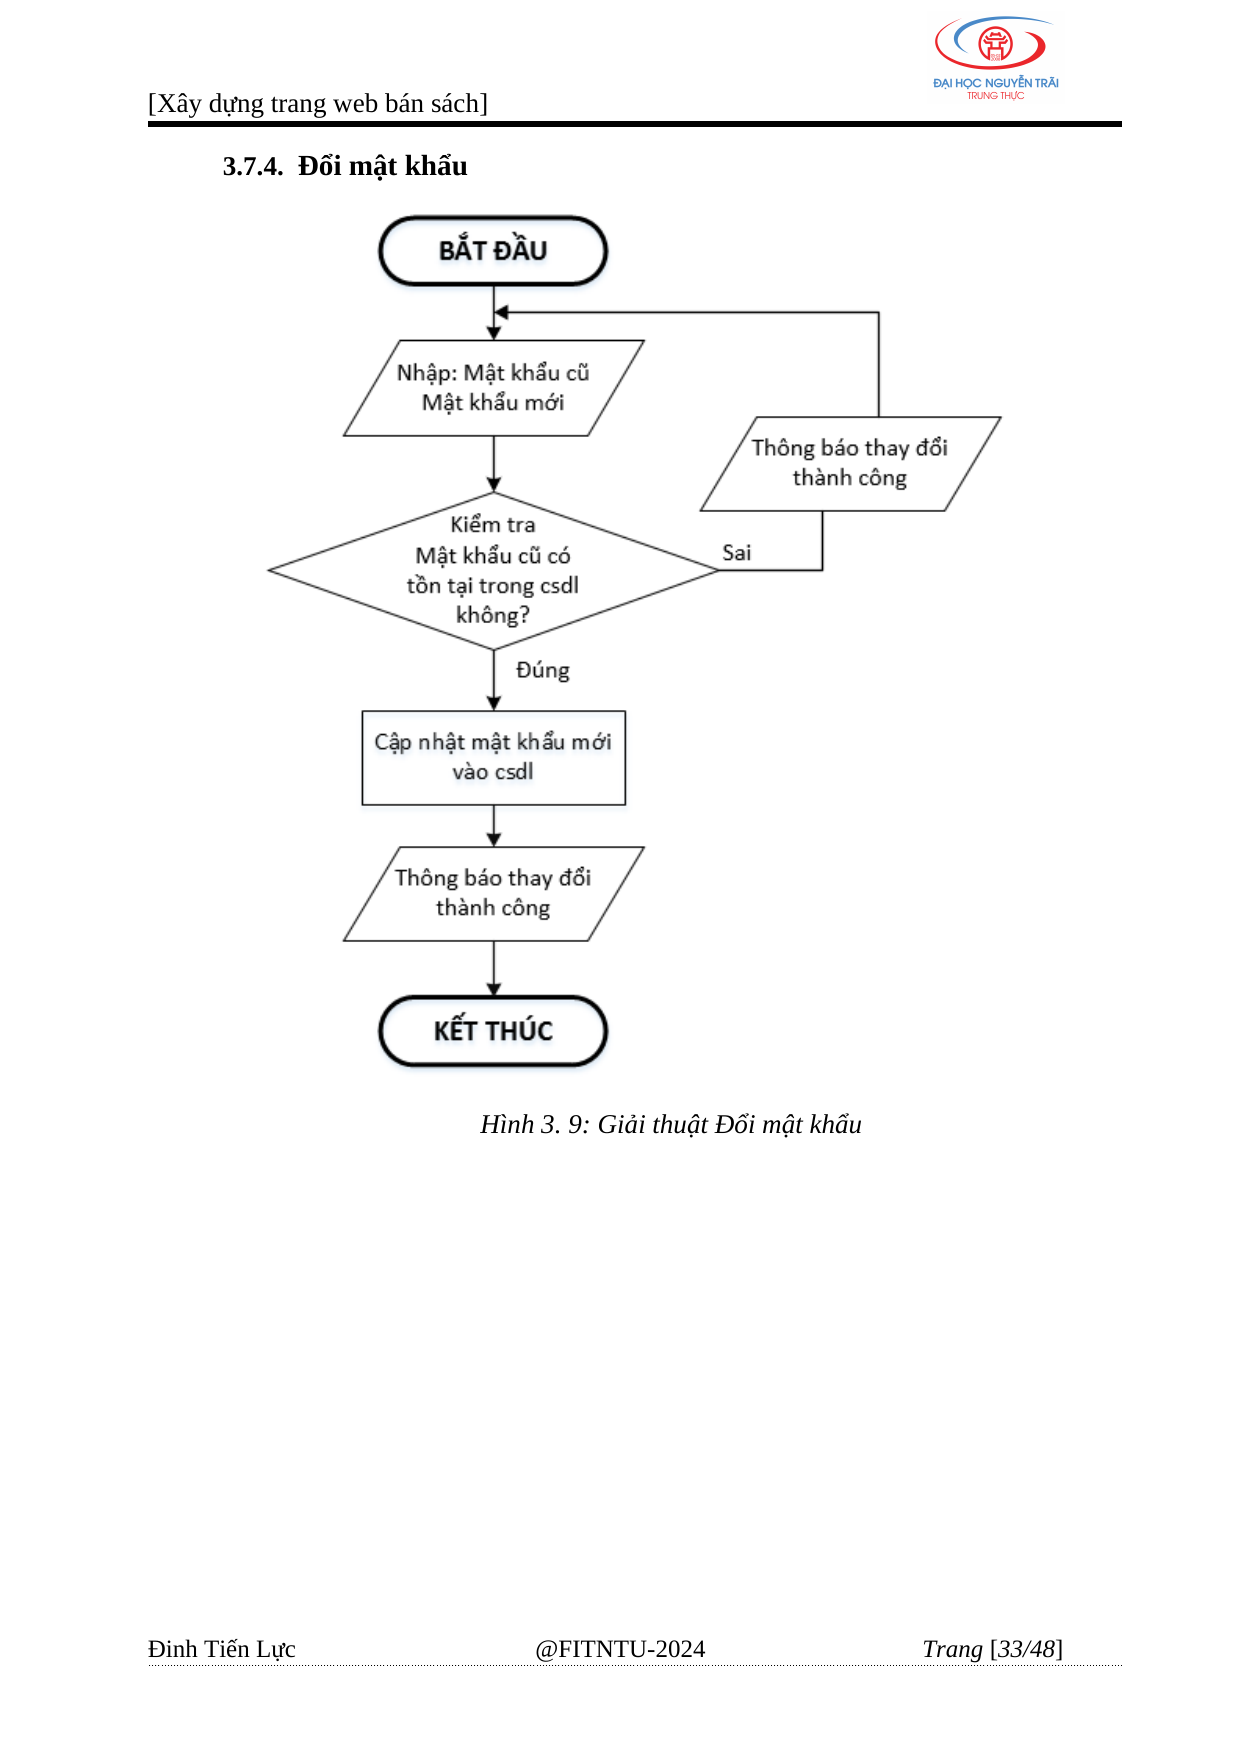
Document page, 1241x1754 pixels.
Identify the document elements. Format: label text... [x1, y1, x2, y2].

subtitle Đổi mật khẩu [223, 148, 1122, 181]
picture [243, 193, 1027, 1089]
picture [926, 11, 1065, 104]
text Hình 3. 9: Giải thuật Đổi mật khẩu [148, 1108, 1122, 1139]
